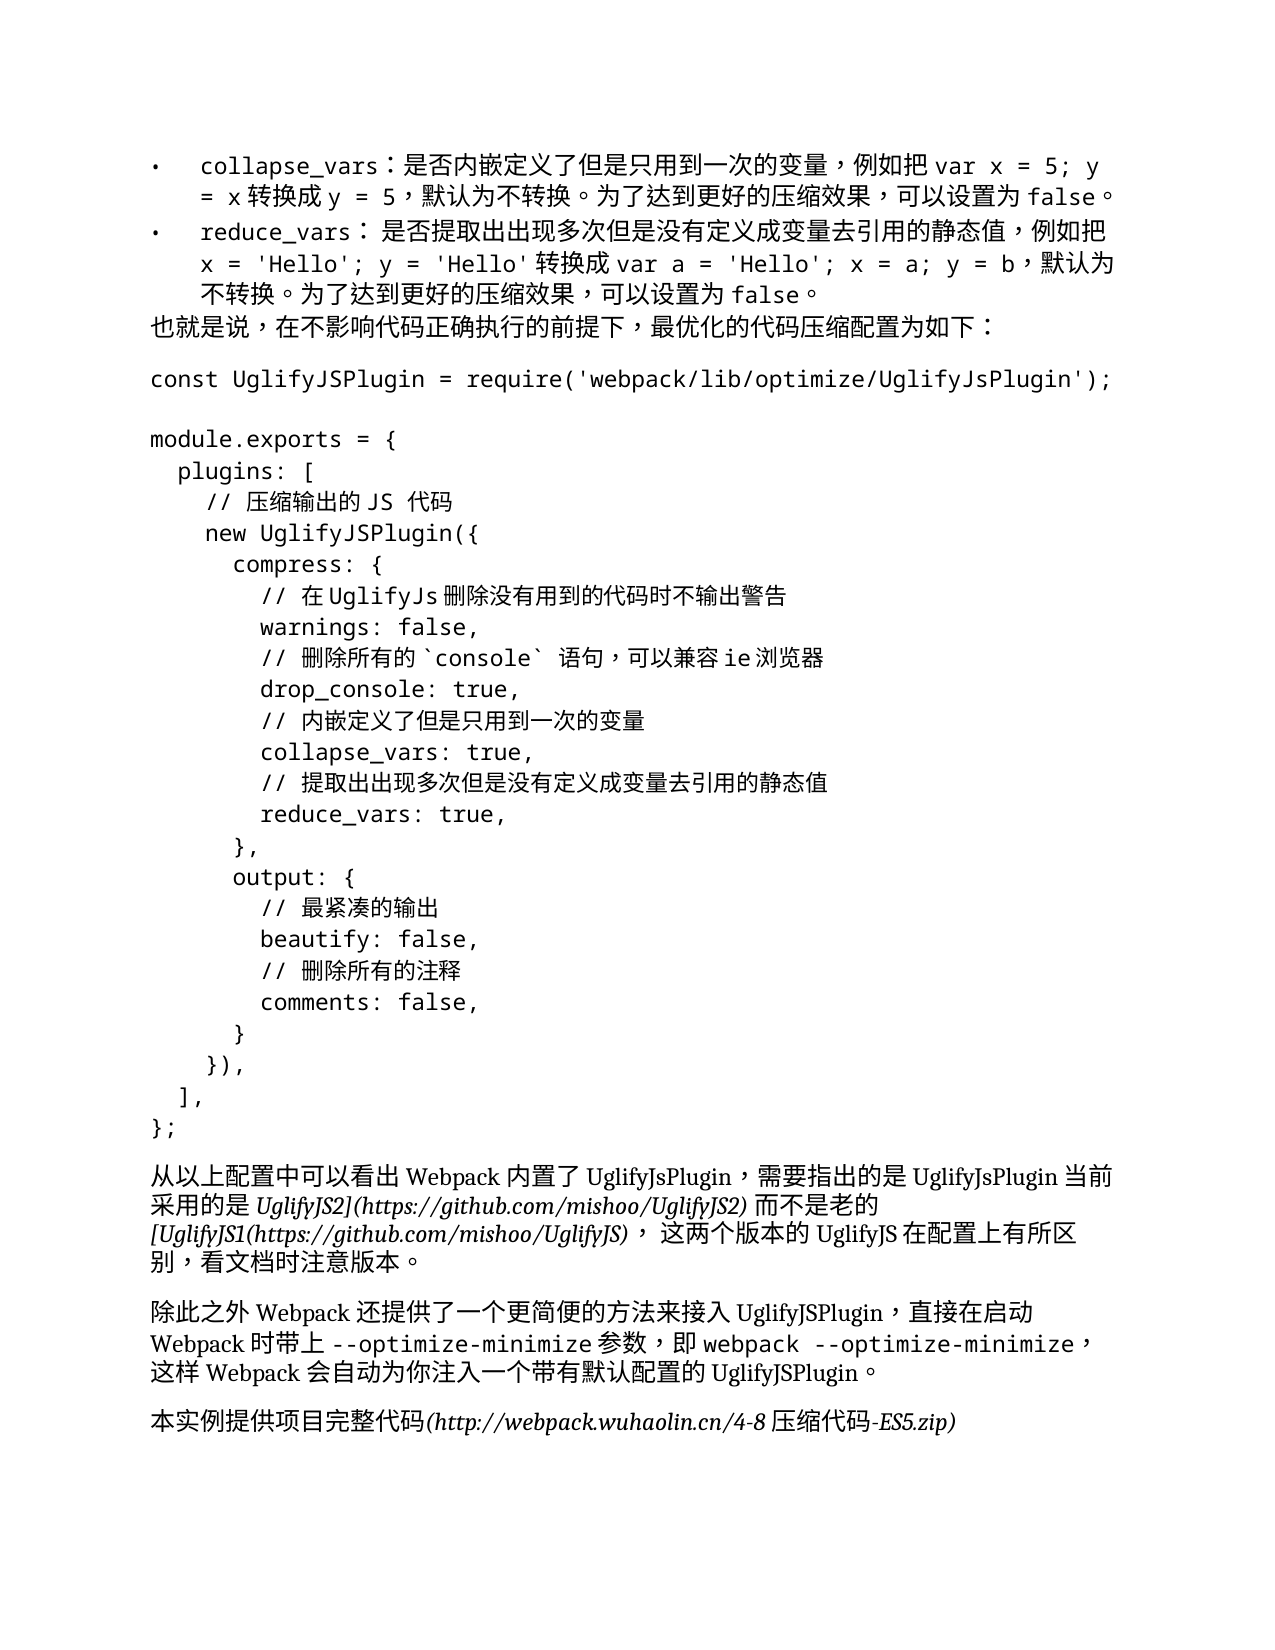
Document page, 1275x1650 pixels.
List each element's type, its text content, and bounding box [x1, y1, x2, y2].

list reduce_vars： 是否提取出出现多次但是没有定义成变量去引用的静态值，例如把 x = 'Hello'; y = 'Hello' 转换成 var a = 'Hello'; x = a; y = b，默认为不转换。为了达到更好的压缩效果，可以设置为 false。 [150, 216, 1125, 310]
text 从以上配置中可以看出 Webpack 内置了 UglifyJsPlugin，需要指出的是 UglifyJsPlugin 当前采用的是 UglifyJS2](https://github.com/mishoo/UglifyJS2) 而不是老的 [UglifyJS1(https://github.com/mishoo/UglifyJS)， 这两个版本的 UglifyJS 在配置上有所区别，看文档时注意版本。 [150, 1163, 1125, 1278]
list collapse_vars：是否内嵌定义了但是只用到一次的变量，例如把 var x = 5; y = x 转换成 y = 5，默认为不转换。为了达到更好的压缩效果，可以设置为 false。 [150, 150, 1125, 212]
text 也就是说，在不影响代码正确执行的前提下，最优化的代码压缩配置为如下： [150, 314, 1125, 342]
text 除此之外 Webpack 还提供了一个更简便的方法来接入 UglifyJSPlugin，直接在启动 Webpack 时带上 --optimize-minimize 参数，即 webpack --optimize-minimize， 这样 Webpack 会自动为你注入一个带有默认配置的 UglifyJSPlugin。 [150, 1299, 1125, 1387]
